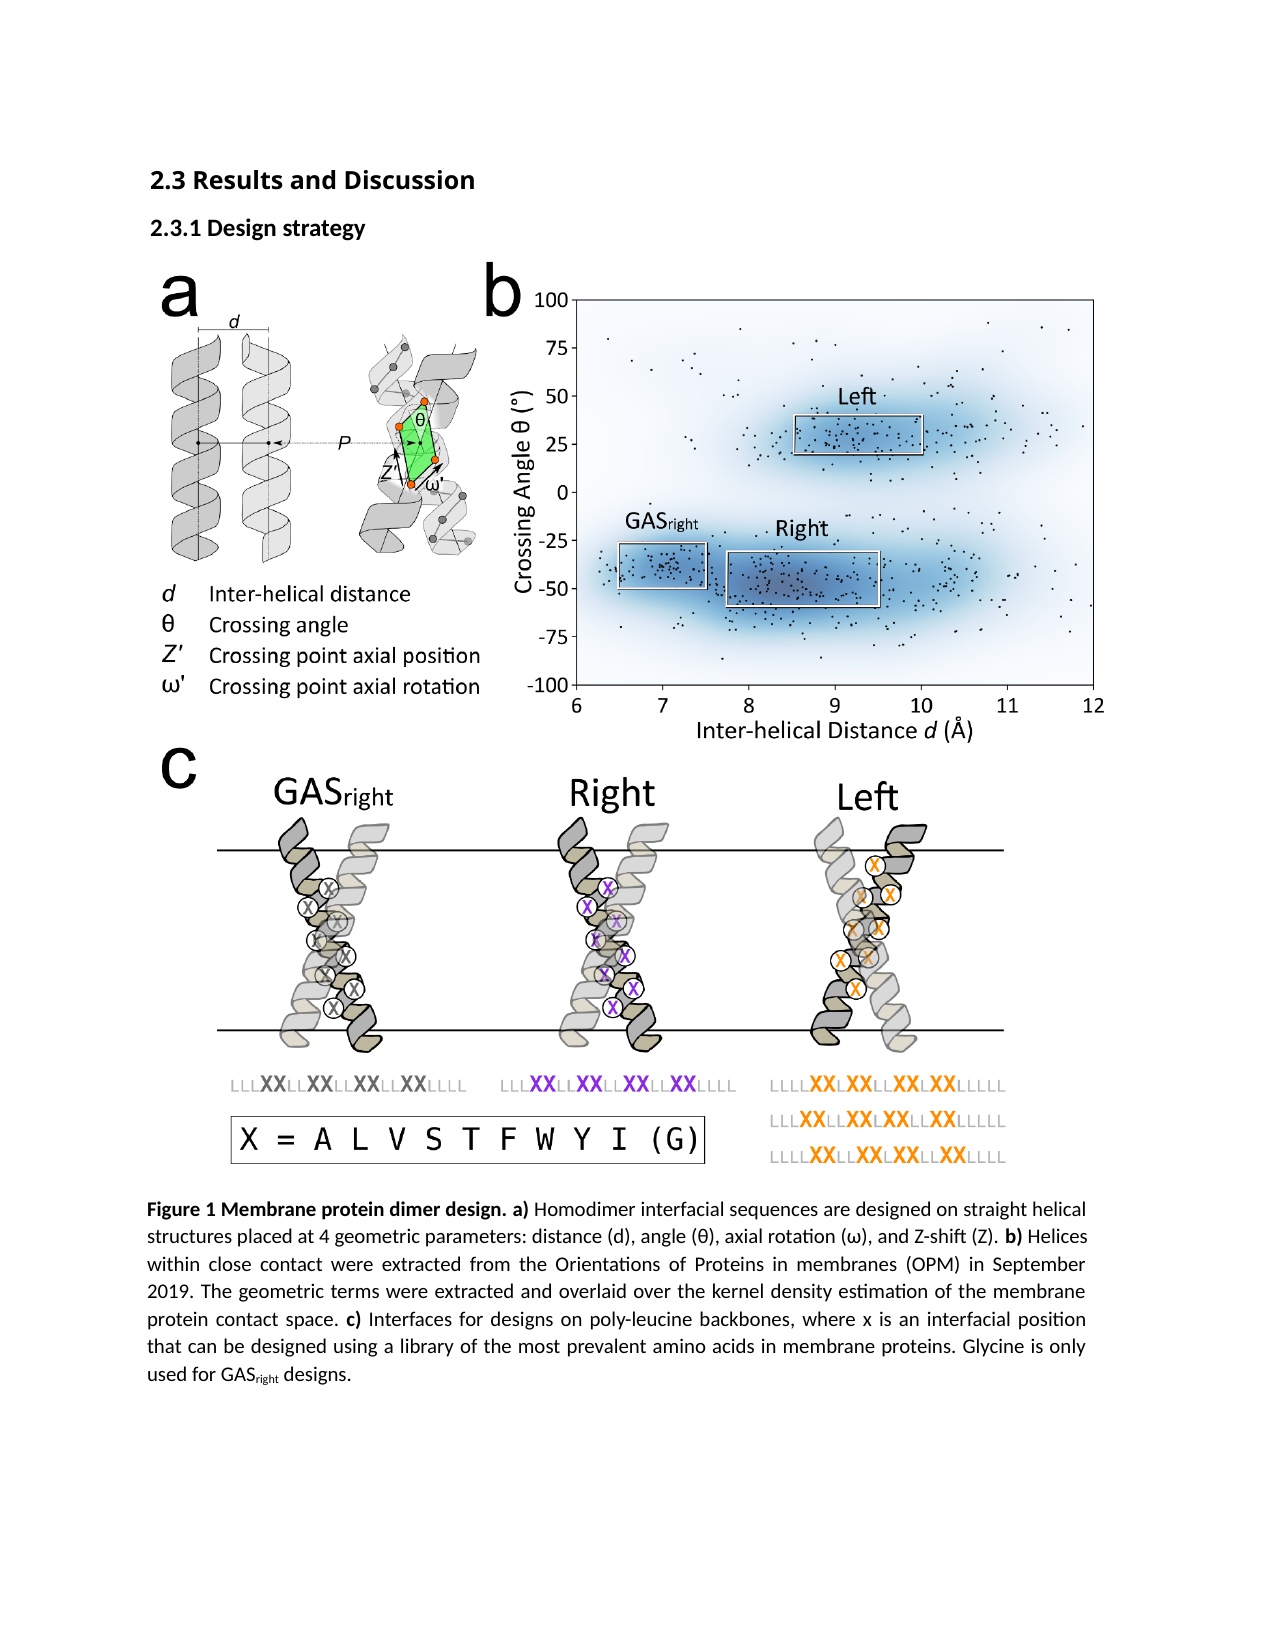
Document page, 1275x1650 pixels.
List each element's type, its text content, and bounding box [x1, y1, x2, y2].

text 2.3 Results and Discussion [150, 162, 1125, 197]
picture [150, 256, 1125, 1179]
text 2.3.1 Design strategy [150, 212, 1125, 242]
